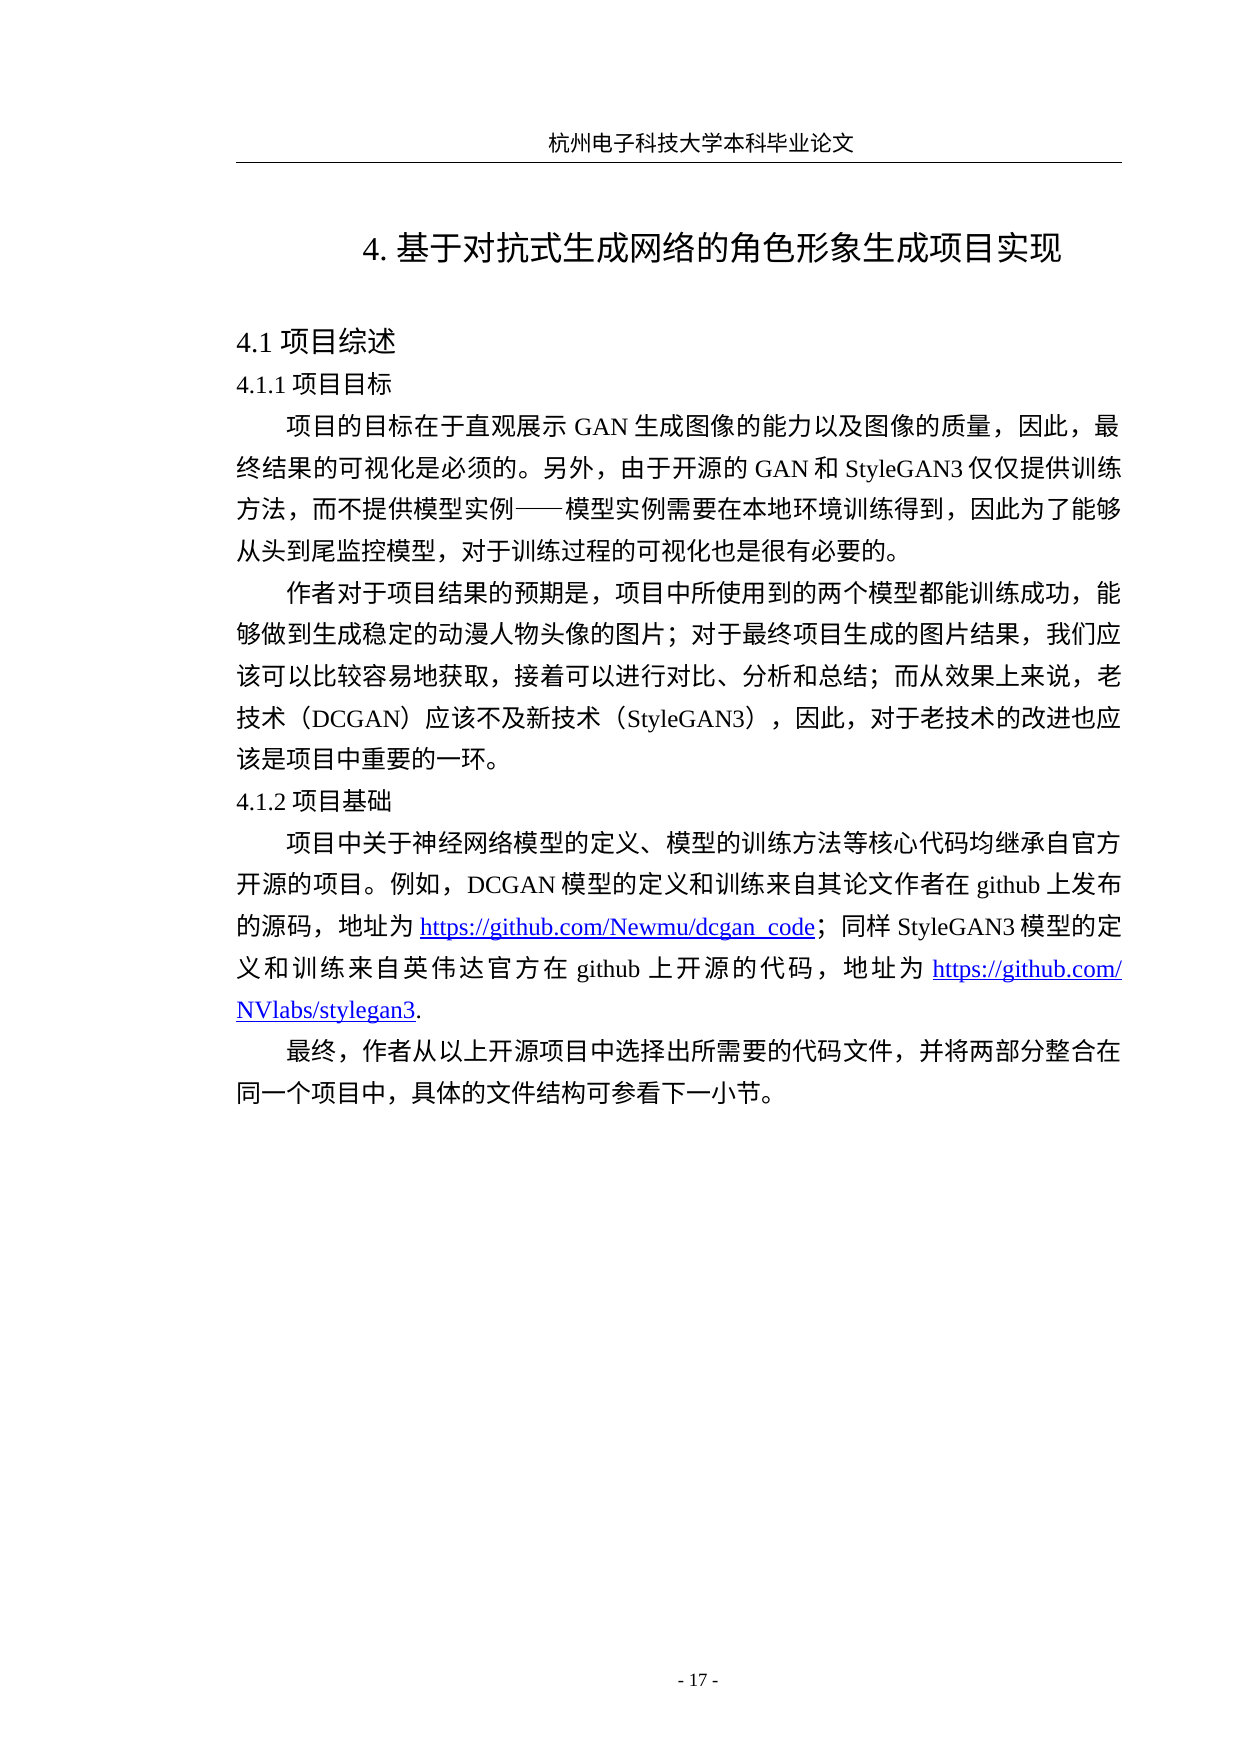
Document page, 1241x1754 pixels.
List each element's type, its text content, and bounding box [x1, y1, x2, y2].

text 项目的目标在于直观展示GAN生成图像的能力以及图像的质量，因此，最终结果的可视化是必须的。另外，由于开源的GAN和StyleGAN3仅仅提供训练方法，而不提供模型实例——模型实例需要在本地环境训练得到，因此为了能够从头到尾监控模型，对于训练过程的可视化也是很有必要的。 [236, 402, 1122, 569]
subtitle 项目目标 [236, 361, 1122, 402]
text 最终，作者从以上开源项目中选择出所需要的代码文件，并将两部分整合在同一个项目中，具体的文件结构可参看下一小节。 [236, 1027, 1122, 1111]
text 作者对于项目结果的预期是，项目中所使用到的两个模型都能训练成功，能够做到生成稳定的动漫人物头像的图片；对于最终项目生成的图片结果，我们应该可以比较容易地获取，接着可以进行对比、分析和总结；而从效果上来说，老技术（DCGAN）应该不及新技术（StyleGAN3），因此，对于老技术的改进也应该是项目中重要的一环。 [236, 569, 1122, 777]
subtitle 项目基础 [236, 777, 1122, 819]
text 项目中关于神经网络模型的定义、模型的训练方法等核心代码均继承自官方开源的项目。例如，DCGAN模型的定义和训练来自其论文作者在github上发布的源码，地址为https://github.com/Newmu/dcgan_code；同样StyleGAN3模型的定义和训练来自英伟达官方在github上开源的代码，地址为https://github.com/NVlabs/stylegan3. [236, 819, 1122, 1027]
subtitle 项目综述 [236, 319, 1122, 361]
subtitle 基于对抗式生成网络的角色形象生成项目实现 [236, 227, 1122, 269]
